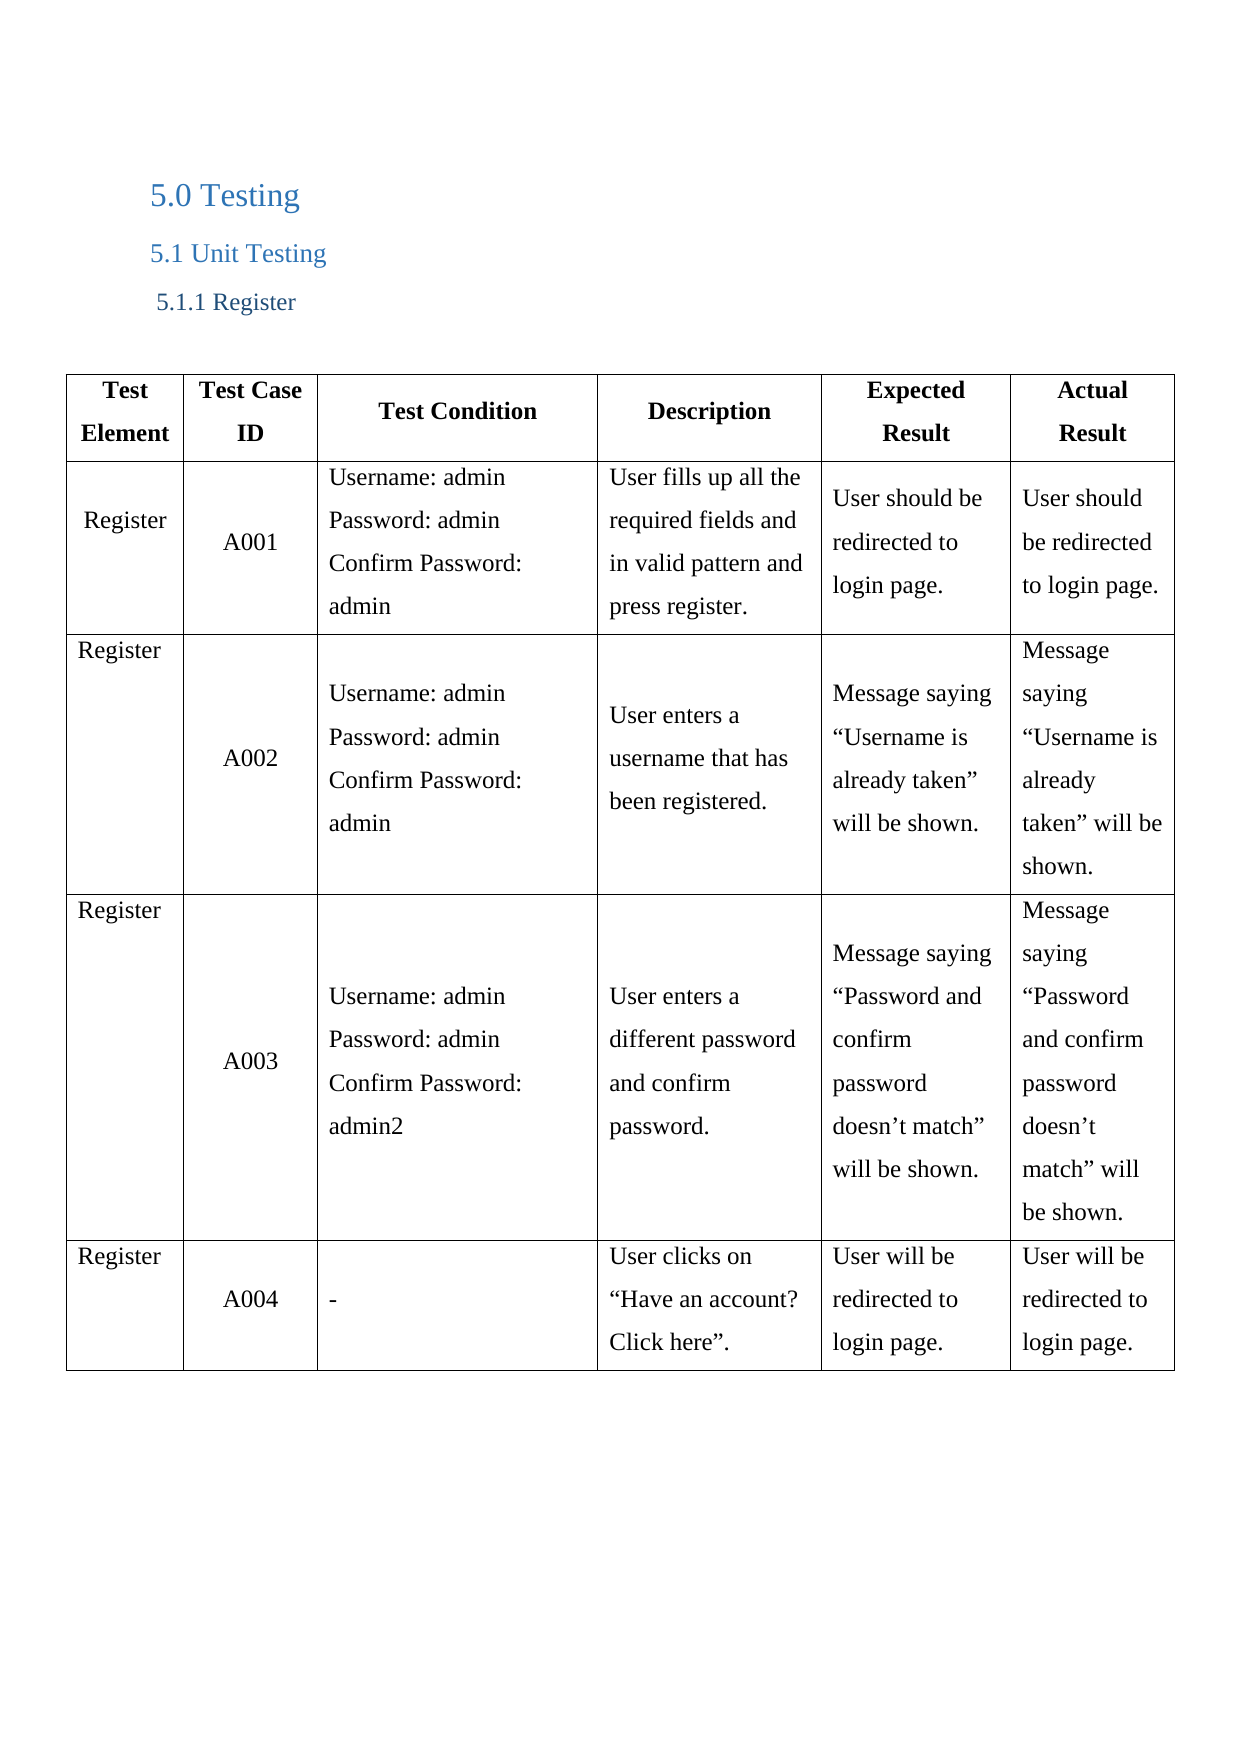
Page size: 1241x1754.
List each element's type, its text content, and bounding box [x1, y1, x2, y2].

table_cell - [318, 1241, 597, 1370]
table_cell Register [67, 635, 183, 894]
table_cell Message saying “Password and confirm password doesn’t match” will be shown. [1011, 895, 1174, 1240]
table_cell User fills up all the required fields and in valid pattern and press register. [598, 462, 821, 634]
table_cell Message saying “Username is already taken” will be shown. [822, 635, 1010, 894]
table_cell A001 [184, 462, 317, 634]
table_cell User enters a username that has been registered. [598, 635, 821, 894]
table_cell User should be redirected to login page. [822, 462, 1010, 634]
table_cell Register [67, 895, 183, 1240]
table_cell A002 [184, 635, 317, 894]
subtitle 5.0 Testing [150, 175, 1090, 213]
table_cell Message saying “Username is already taken” will be shown. [1011, 635, 1174, 894]
table_header Test Condition [318, 375, 597, 461]
subtitle 5.1.1 Register [150, 287, 1090, 316]
table_cell User enters a different password and confirm password. [598, 895, 821, 1240]
table_cell User should be redirected to login page. [1011, 462, 1174, 634]
table_cell Register [67, 1241, 183, 1370]
table_header Actual Result [1011, 375, 1174, 461]
table_cell User will be redirected to login page. [822, 1241, 1010, 1370]
table_header Test Element [67, 375, 183, 461]
table_cell Message saying “Password and confirm password doesn’t match” will be shown. [822, 895, 1010, 1240]
table_cell A004 [184, 1241, 317, 1370]
table_cell Register [67, 462, 183, 634]
table_cell User will be redirected to login page. [1011, 1241, 1174, 1370]
subtitle 5.1 Unit Testing [150, 237, 1090, 268]
table_cell Username: admin Password: admin Confirm Password: admin2 [318, 895, 597, 1240]
table_cell Username: admin Password: admin Confirm Password: admin [318, 635, 597, 894]
table_cell Username: admin Password: admin Confirm Password: admin [318, 462, 597, 634]
table_cell A003 [184, 895, 317, 1240]
table_header Description [598, 375, 821, 461]
table_header Test Case ID [184, 375, 317, 461]
table_header Expected Result [822, 375, 1010, 461]
table_cell User clicks on “Have an account? Click here”. [598, 1241, 821, 1370]
